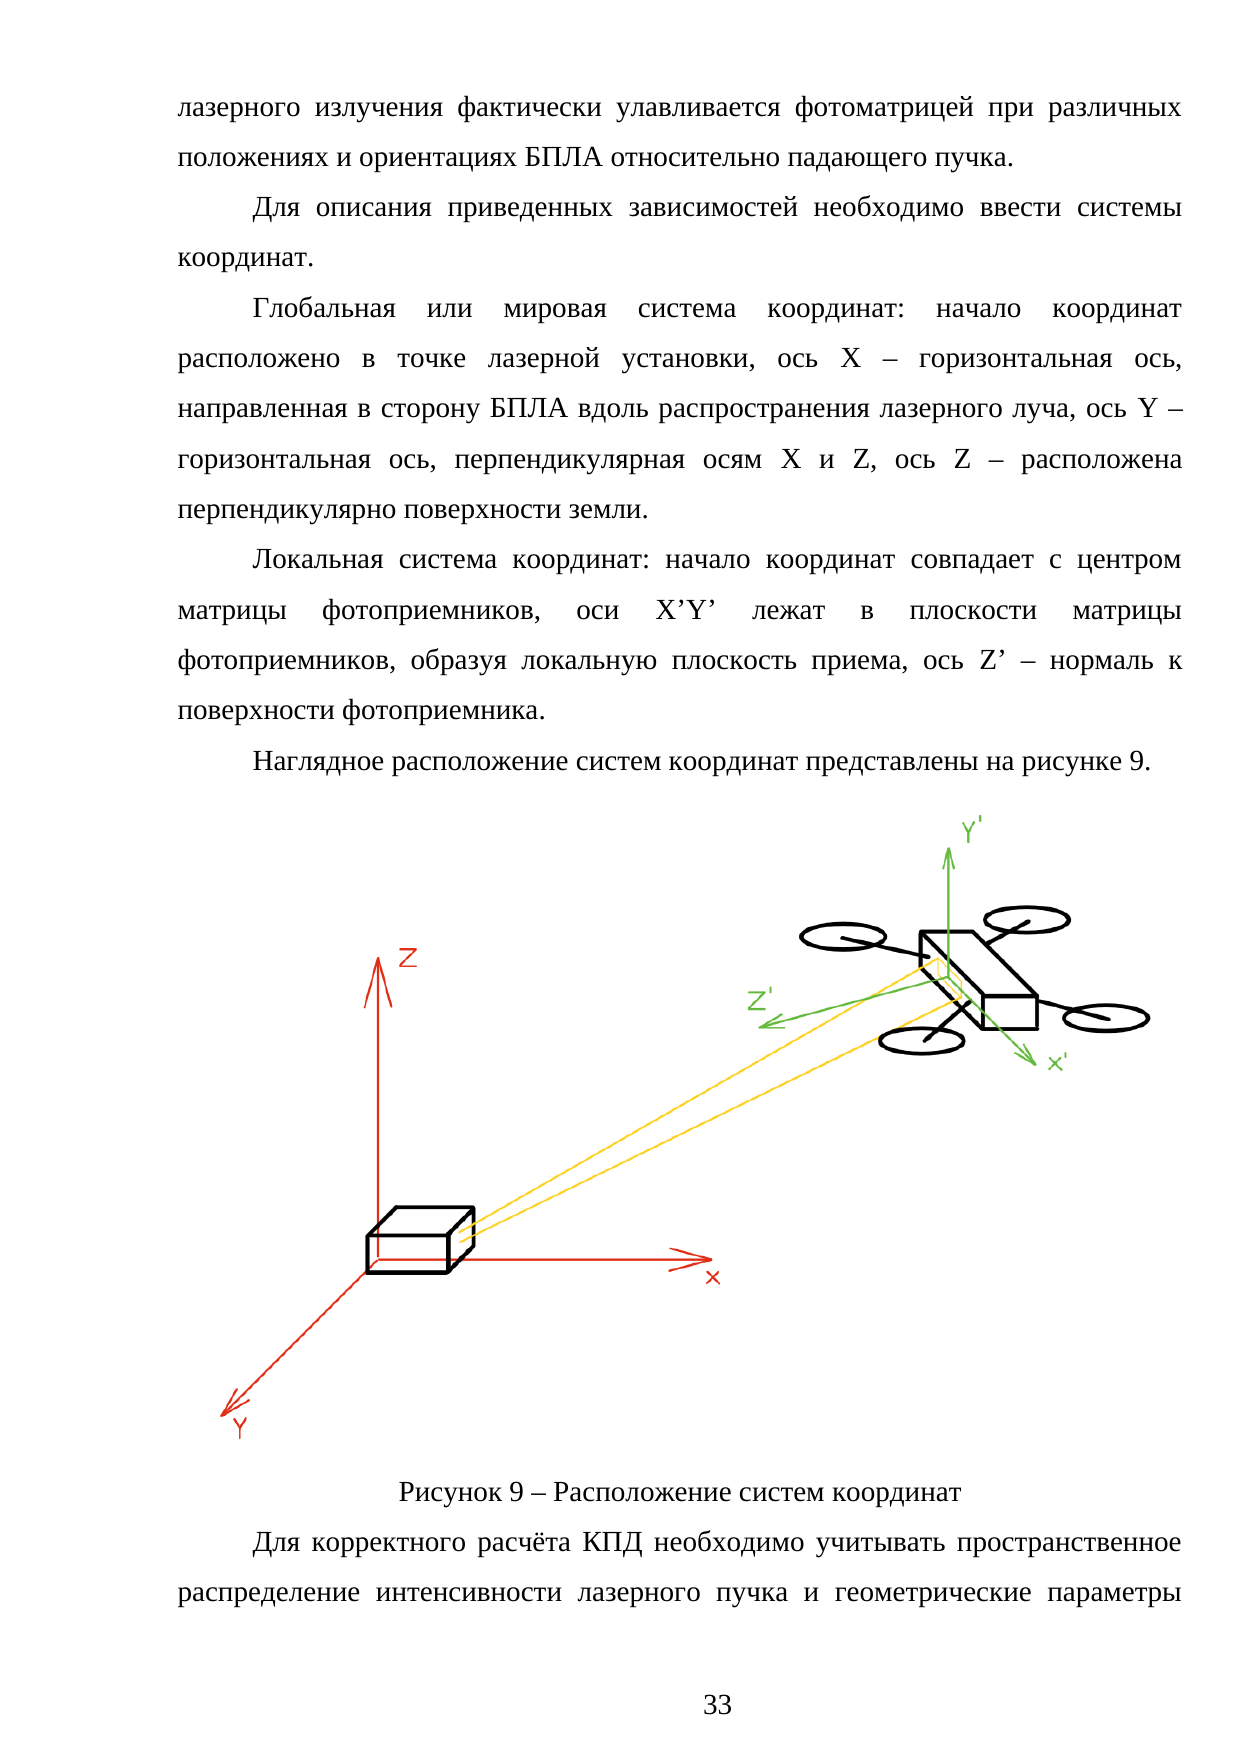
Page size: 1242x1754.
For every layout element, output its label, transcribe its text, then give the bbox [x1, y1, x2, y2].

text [177, 89, 1183, 172]
text Рисунок 9 – Расположение систем координат [177, 1474, 1183, 1507]
text Локальная система координат: начало координат совпадает с центром матрицы фотоприемников, оси X’Y’ лежат в плоскости матрицы фотоприемников, образуя локальную плоскость приема, ось Z’ – нормаль к поверхности фотоприемника. [177, 541, 1183, 726]
text Глобальная или мировая система координат: начало координат расположено в точке лазерной установки, ось X – горизонтальная ось, направленная в сторону БПЛА вдоль распространения лазерного луча, ось Y – горизонтальная ось, перпендикулярная осям X и Z, ось Z – расположена перпендикулярно поверхности земли. [177, 290, 1183, 525]
picture [73, 793, 1231, 1457]
text Для описания приведенных зависимостей необходимо ввести системы координат. [177, 189, 1183, 273]
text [177, 1524, 1183, 1608]
text Наглядное расположение систем координат представлены на рисунке 9. [177, 743, 1183, 776]
